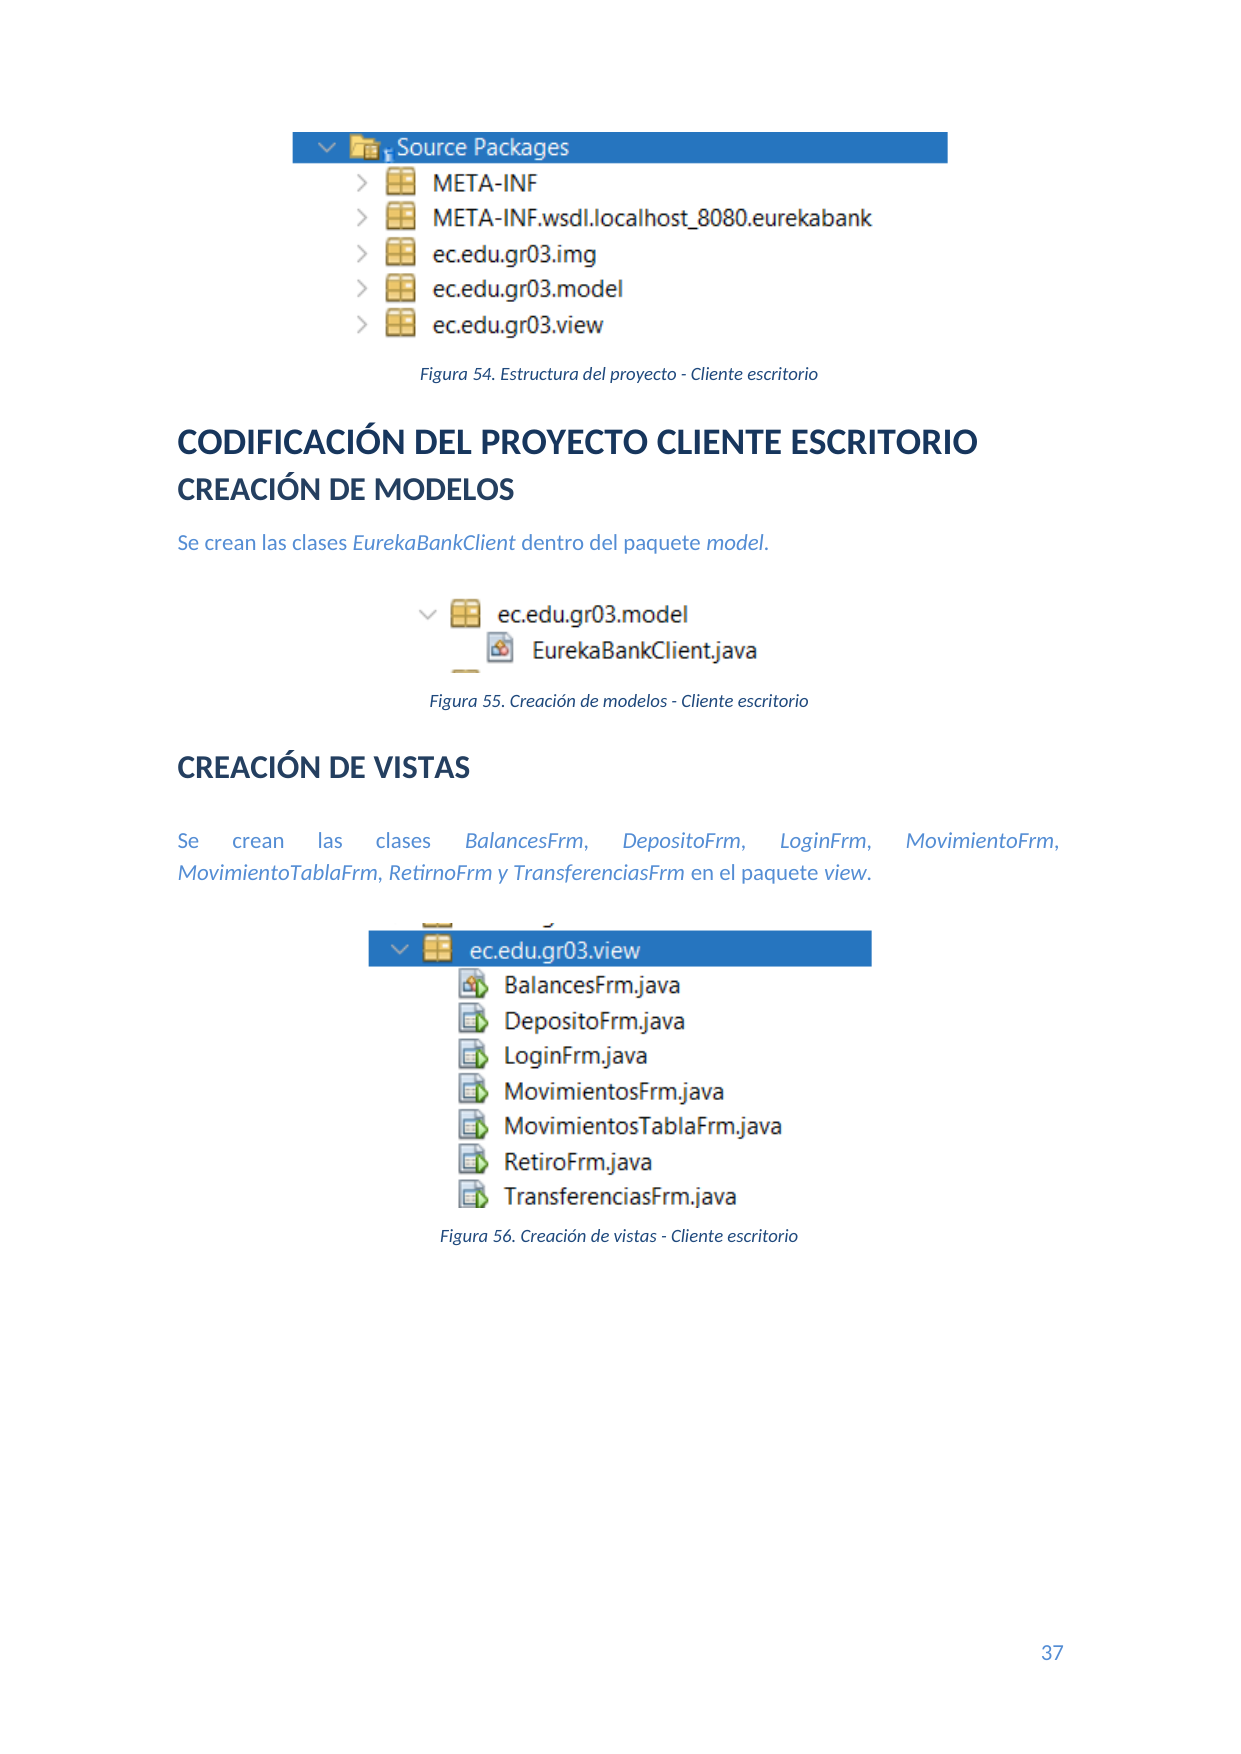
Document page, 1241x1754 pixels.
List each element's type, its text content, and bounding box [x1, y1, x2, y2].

text Se crean las clases EurekaBankClient dentro del paquete model. [177, 528, 1063, 556]
subtitle CREACIÓN DE MODELOS [177, 468, 1063, 509]
text Se crean las clases BalancesFrm, DepositoFrm, LoginFrm, MovimientoFrm, MovimientoTablaFrm, RetirnoFrm y TransferenciasFrm en el paquete view. [177, 826, 1063, 886]
picture [292, 132, 948, 346]
text CREACIÓN DE VISTAS [177, 746, 1063, 786]
picture [396, 593, 844, 673]
picture [368, 923, 872, 1208]
subtitle CODIFICACIÓN DEL PROYECTO CLIENTE ESCRITORIO [177, 418, 1063, 464]
